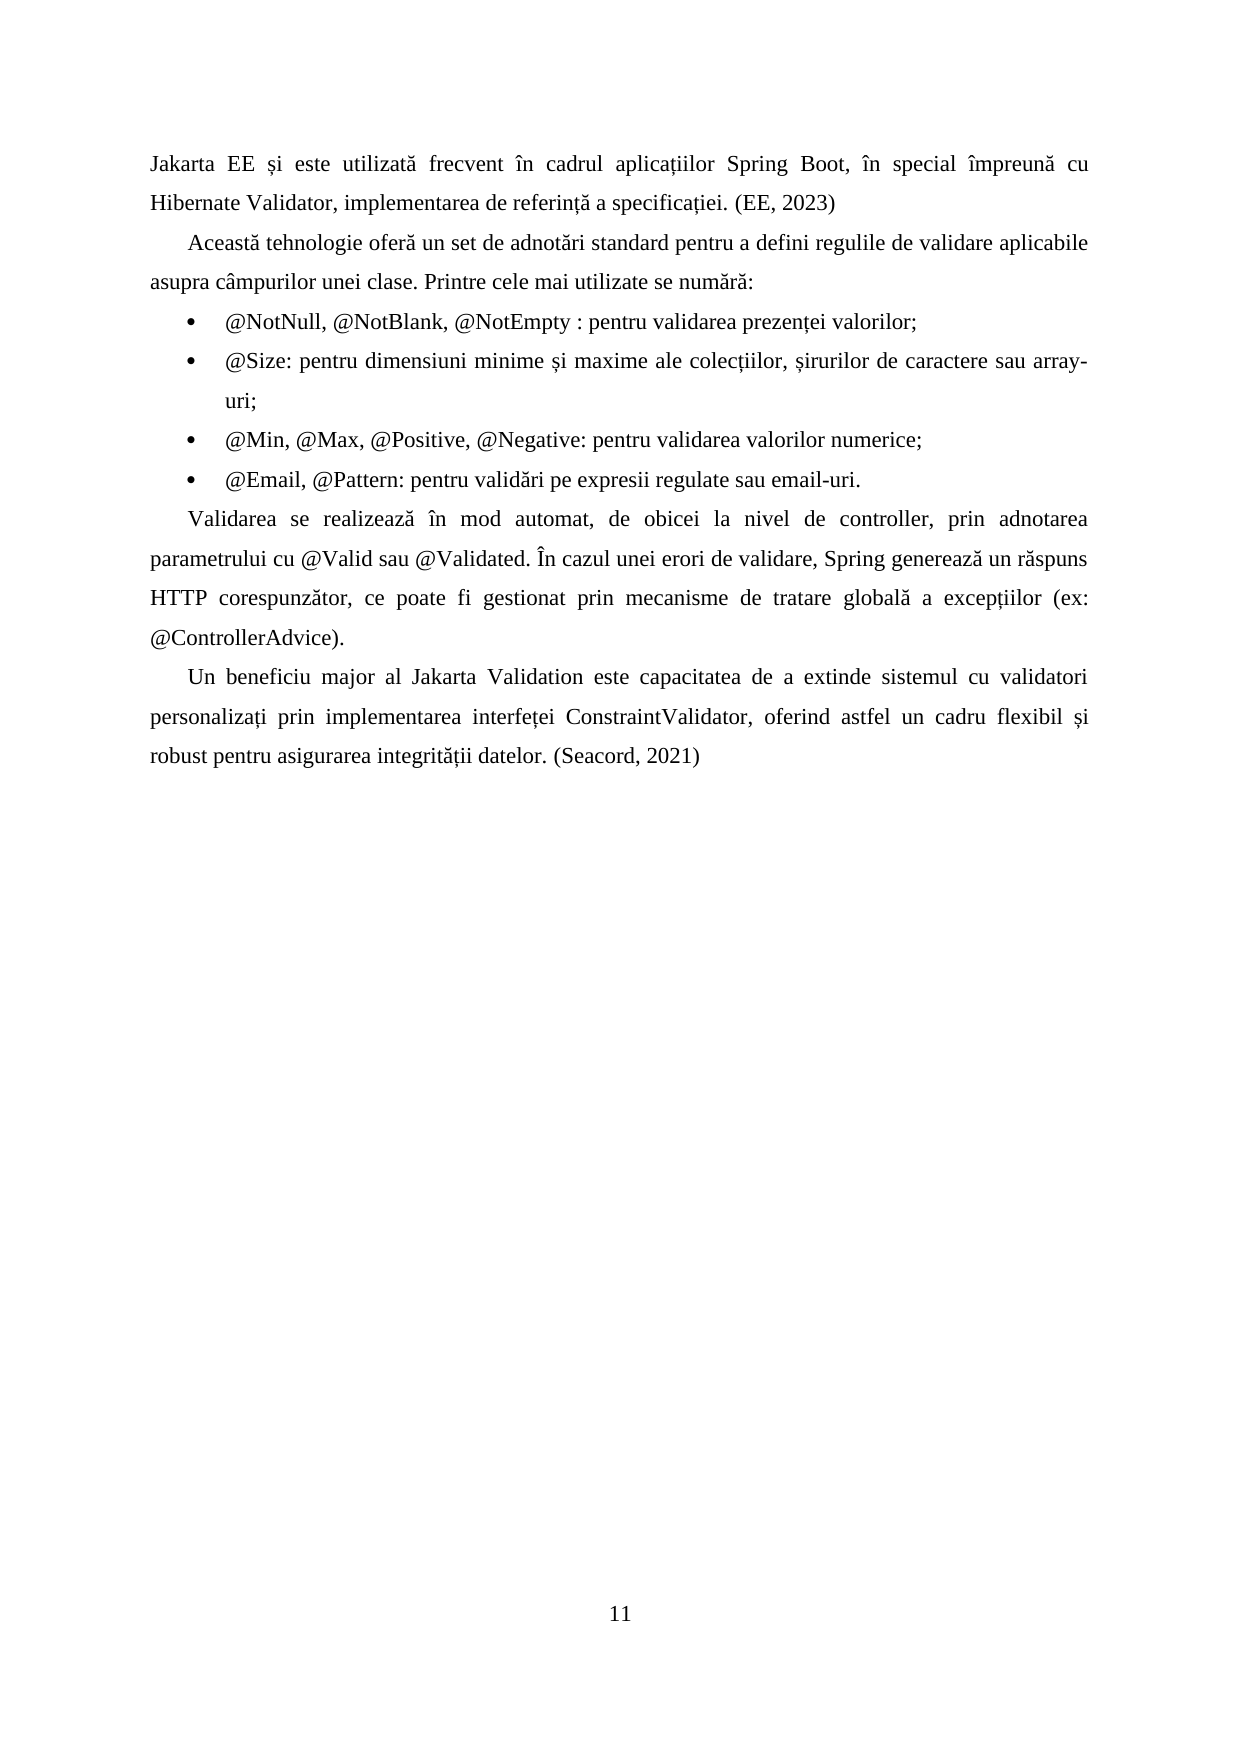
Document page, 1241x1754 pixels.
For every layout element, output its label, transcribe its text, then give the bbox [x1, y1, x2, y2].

text Un beneficiu major al Jakarta Validation este capacitatea de a extinde sistemul cu validatori personalizați prin implementarea interfeței ConstraintValidator, oferind astfel un cadru flexibil și robust pentru asigurarea integrității datelor. [150, 663, 1090, 768]
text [150, 150, 1090, 216]
list @Size: pentru dimensiuni minime și maxime ale colecțiilor, șirurilor de caractere sau array-uri; [187, 347, 1090, 413]
list @Email, @Pattern: pentru validări pe expresii regulate sau email-uri. [187, 466, 1090, 492]
list @Min, @Max, @Positive, @Negative: pentru validarea valorilor numerice; [187, 426, 1090, 453]
text Această tehnologie oferă un set de adnotări standard pentru a defini regulile de validare aplicabile asupra câmpurilor unei clase. Printre cele mai utilizate se numără: [150, 229, 1090, 295]
text Validarea se realizează în mod automat, de obicei la nivel de controller, prin adnotarea parametrului cu @Valid sau @Validated. În cazul unei erori de validare, Spring generează un răspuns HTTP corespunzător, ce poate fi gestionat prin mecanisme de tratare globală a excepțiilor (ex: @ControllerAdvice). [150, 505, 1090, 650]
list @NotNull, @NotBlank, @NotEmpty : pentru validarea prezenței valorilor; [187, 308, 1090, 334]
